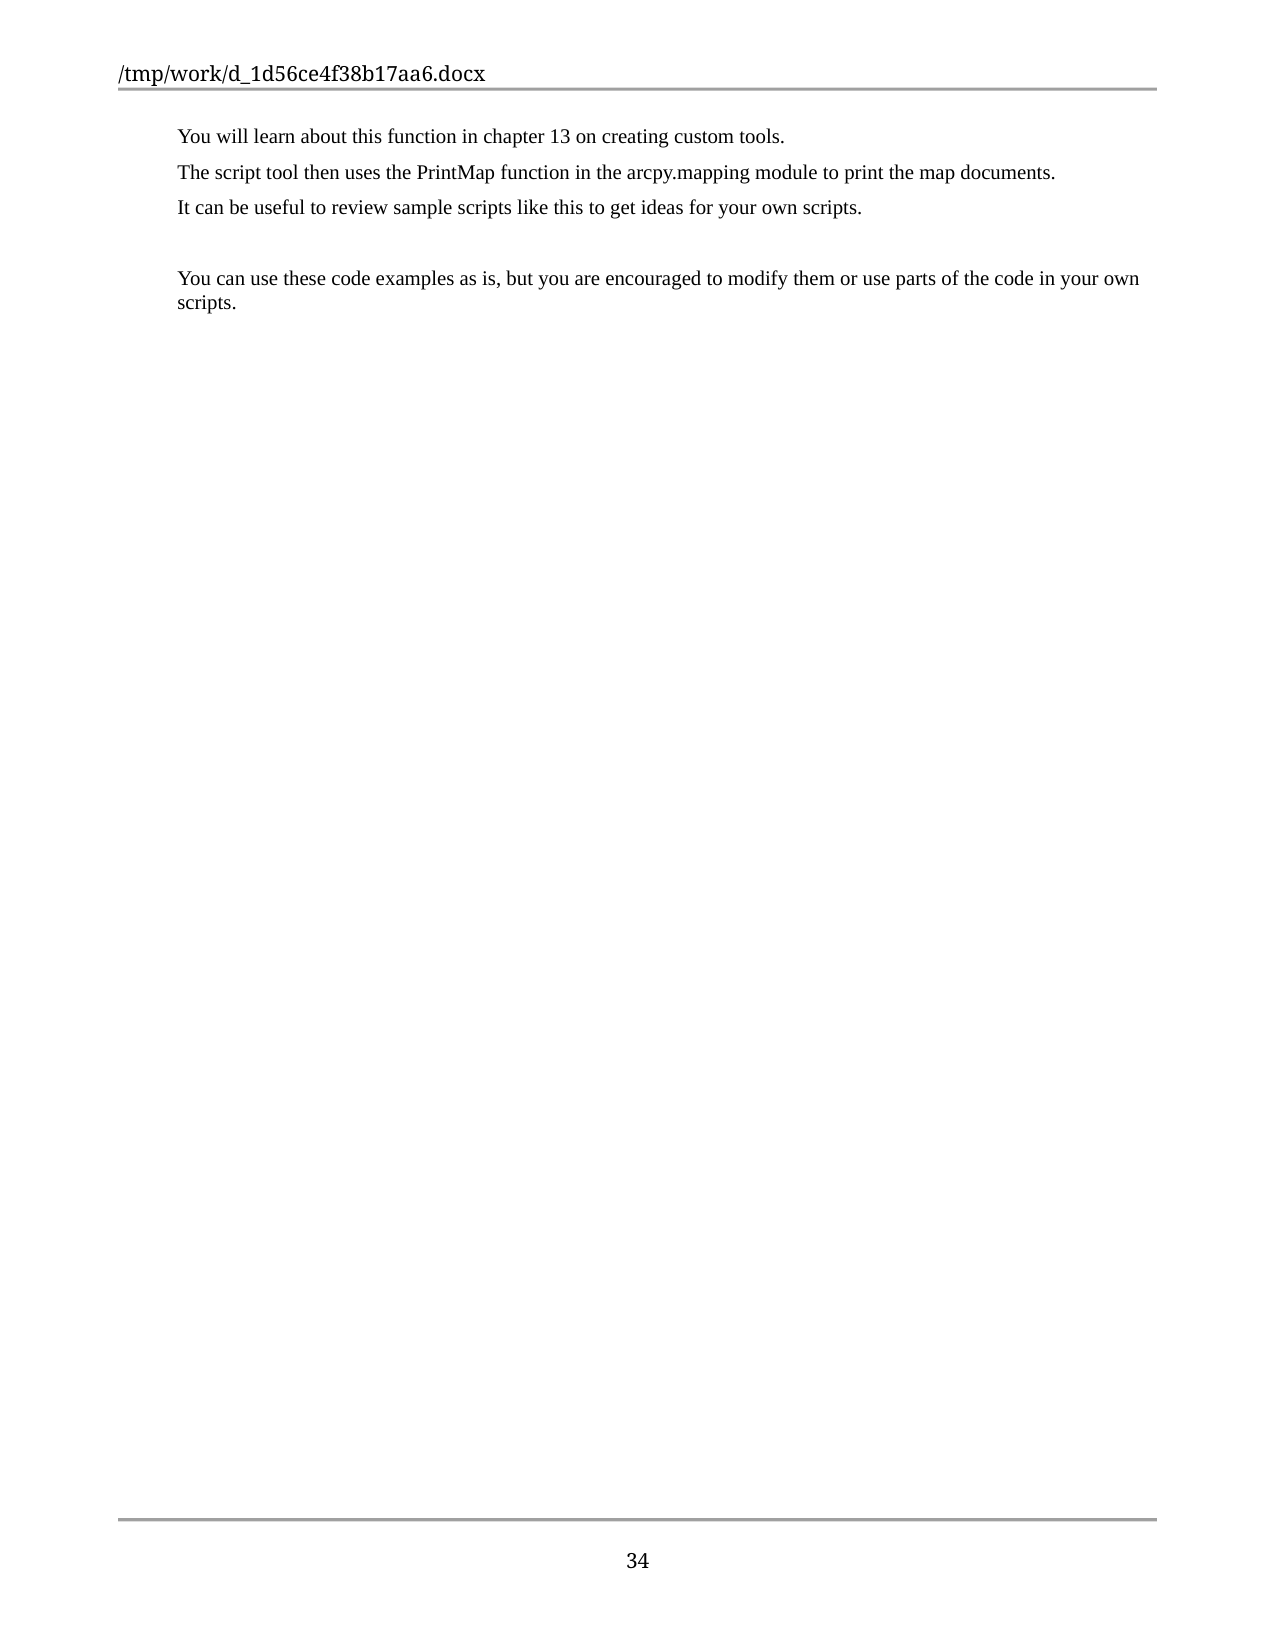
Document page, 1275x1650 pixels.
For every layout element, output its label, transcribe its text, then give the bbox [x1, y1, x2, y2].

text It can be useful to review sample scripts like this to get ideas for your own scripts. [177, 195, 1157, 219]
text You will learn about this function in chapter 13 on creating custom tools. [177, 124, 1157, 148]
text The script tool then uses the PrintMap function in the arcpy.mapping module to print the map documents. [177, 160, 1157, 184]
text You can use these code examples as is, but you are encouraged to modify them or use parts of the code in your own scripts. [177, 266, 1157, 314]
